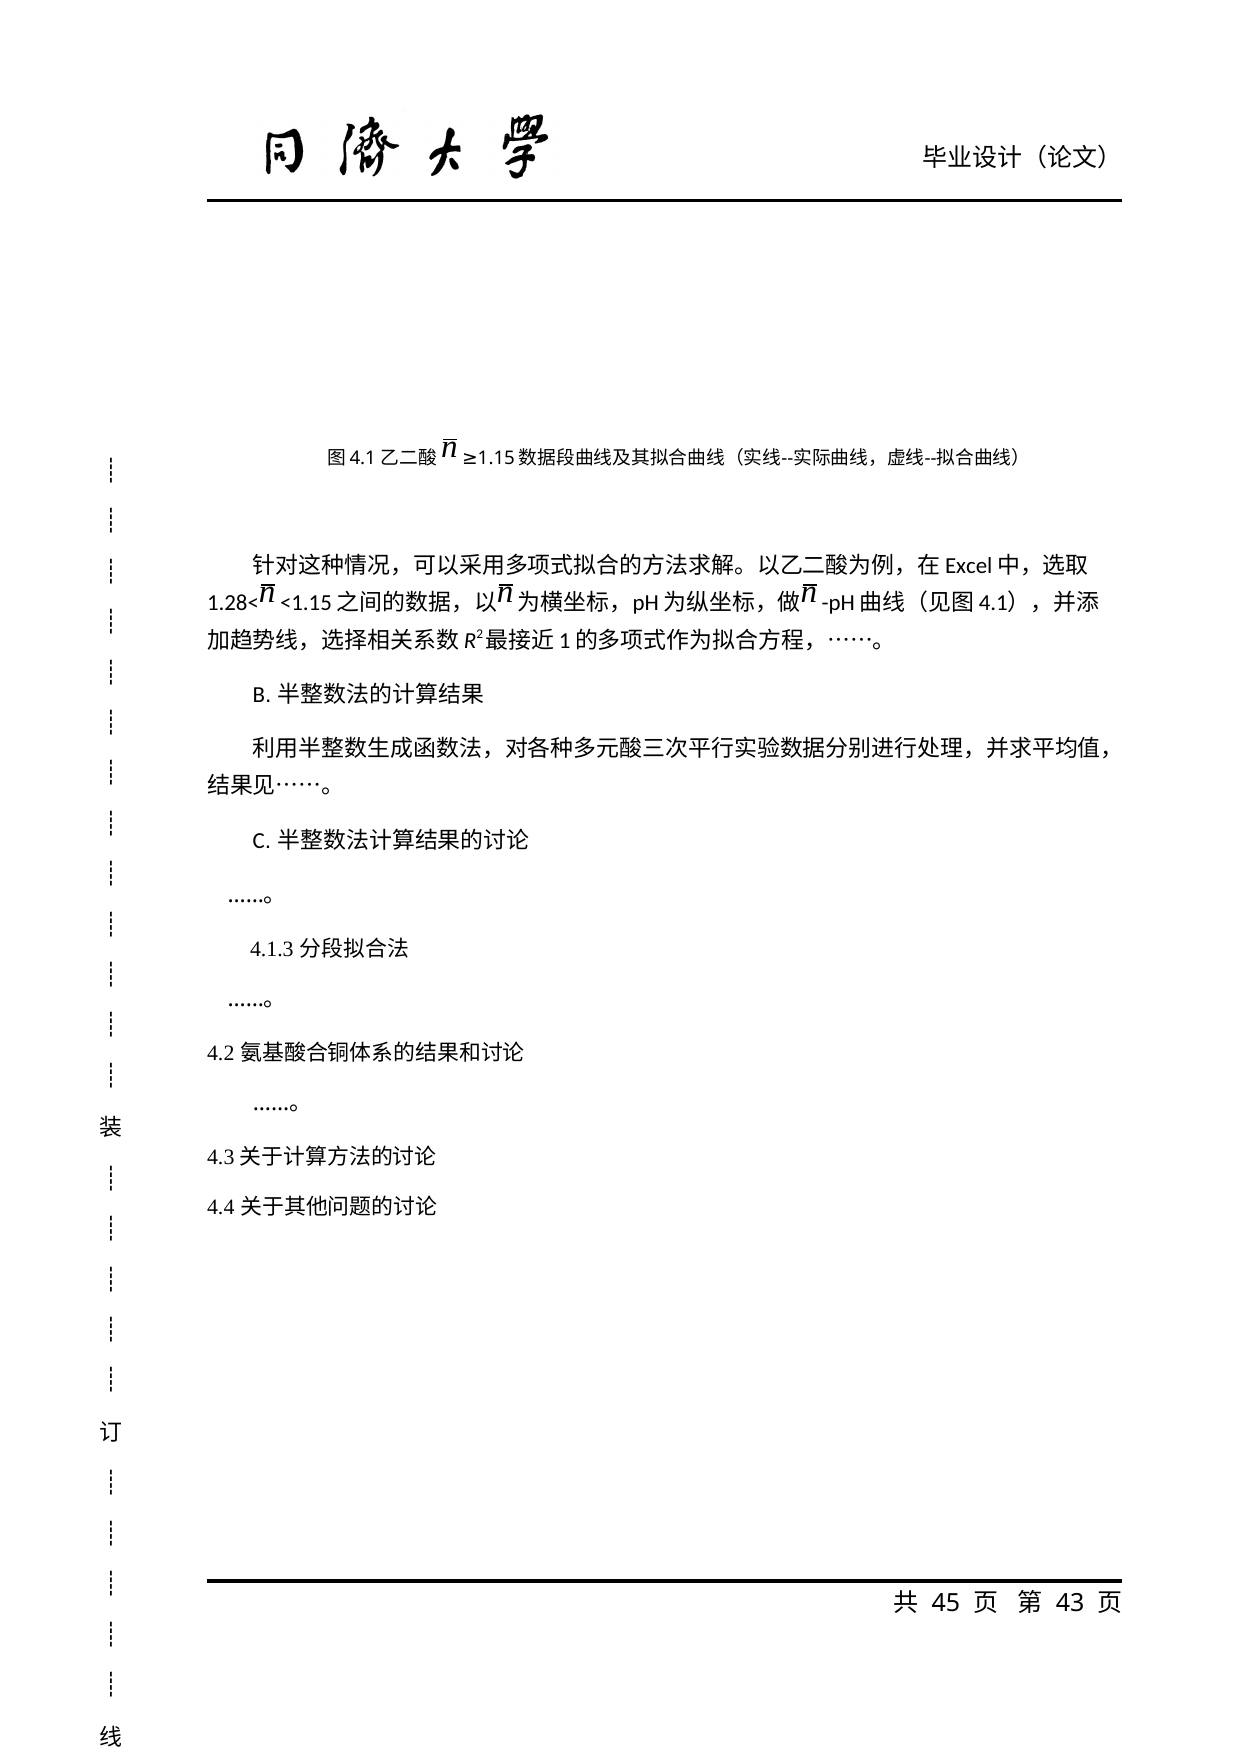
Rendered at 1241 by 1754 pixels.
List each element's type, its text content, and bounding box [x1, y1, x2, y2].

subtitle 4.4 关于其他问题的讨论 [207, 1185, 1122, 1222]
text B. 半整数法的计算结果 [207, 672, 1122, 710]
subtitle 4.2 氨基酸合铜体系的结果和讨论 [207, 1031, 1122, 1068]
subtitle 4.3 关于计算方法的讨论 [207, 1135, 1122, 1172]
text 图4.1 乙二酸 ≥1.15数据段曲线及其拟合曲线（实线--实际曲线，虚线--拟合曲线） [207, 435, 1122, 472]
picture [244, 106, 566, 185]
text 利用半整数生成函数法，对各种多元酸三次平行实验数据分别进行处理，并求平均值，结果见……。 [207, 726, 1122, 801]
text 针对这种情况，可以采用多项式拟合的方法求解。以乙二酸为例，在Excel中，选取1.28<<1.15之间的数据，以为横坐标，pH为纵坐标，做-pH曲线（见图4.1），并添加趋势线，选择相关系数R2最接近1的多项式作为拟合方程，……。 [207, 543, 1122, 656]
text ……。 [207, 1081, 1122, 1118]
text ……。 [207, 872, 1122, 910]
text ……。 [207, 976, 1122, 1014]
subtitle 4.1.3 分段拟合法 [207, 926, 1122, 964]
text C. 半整数法计算结果的讨论 [207, 818, 1122, 856]
